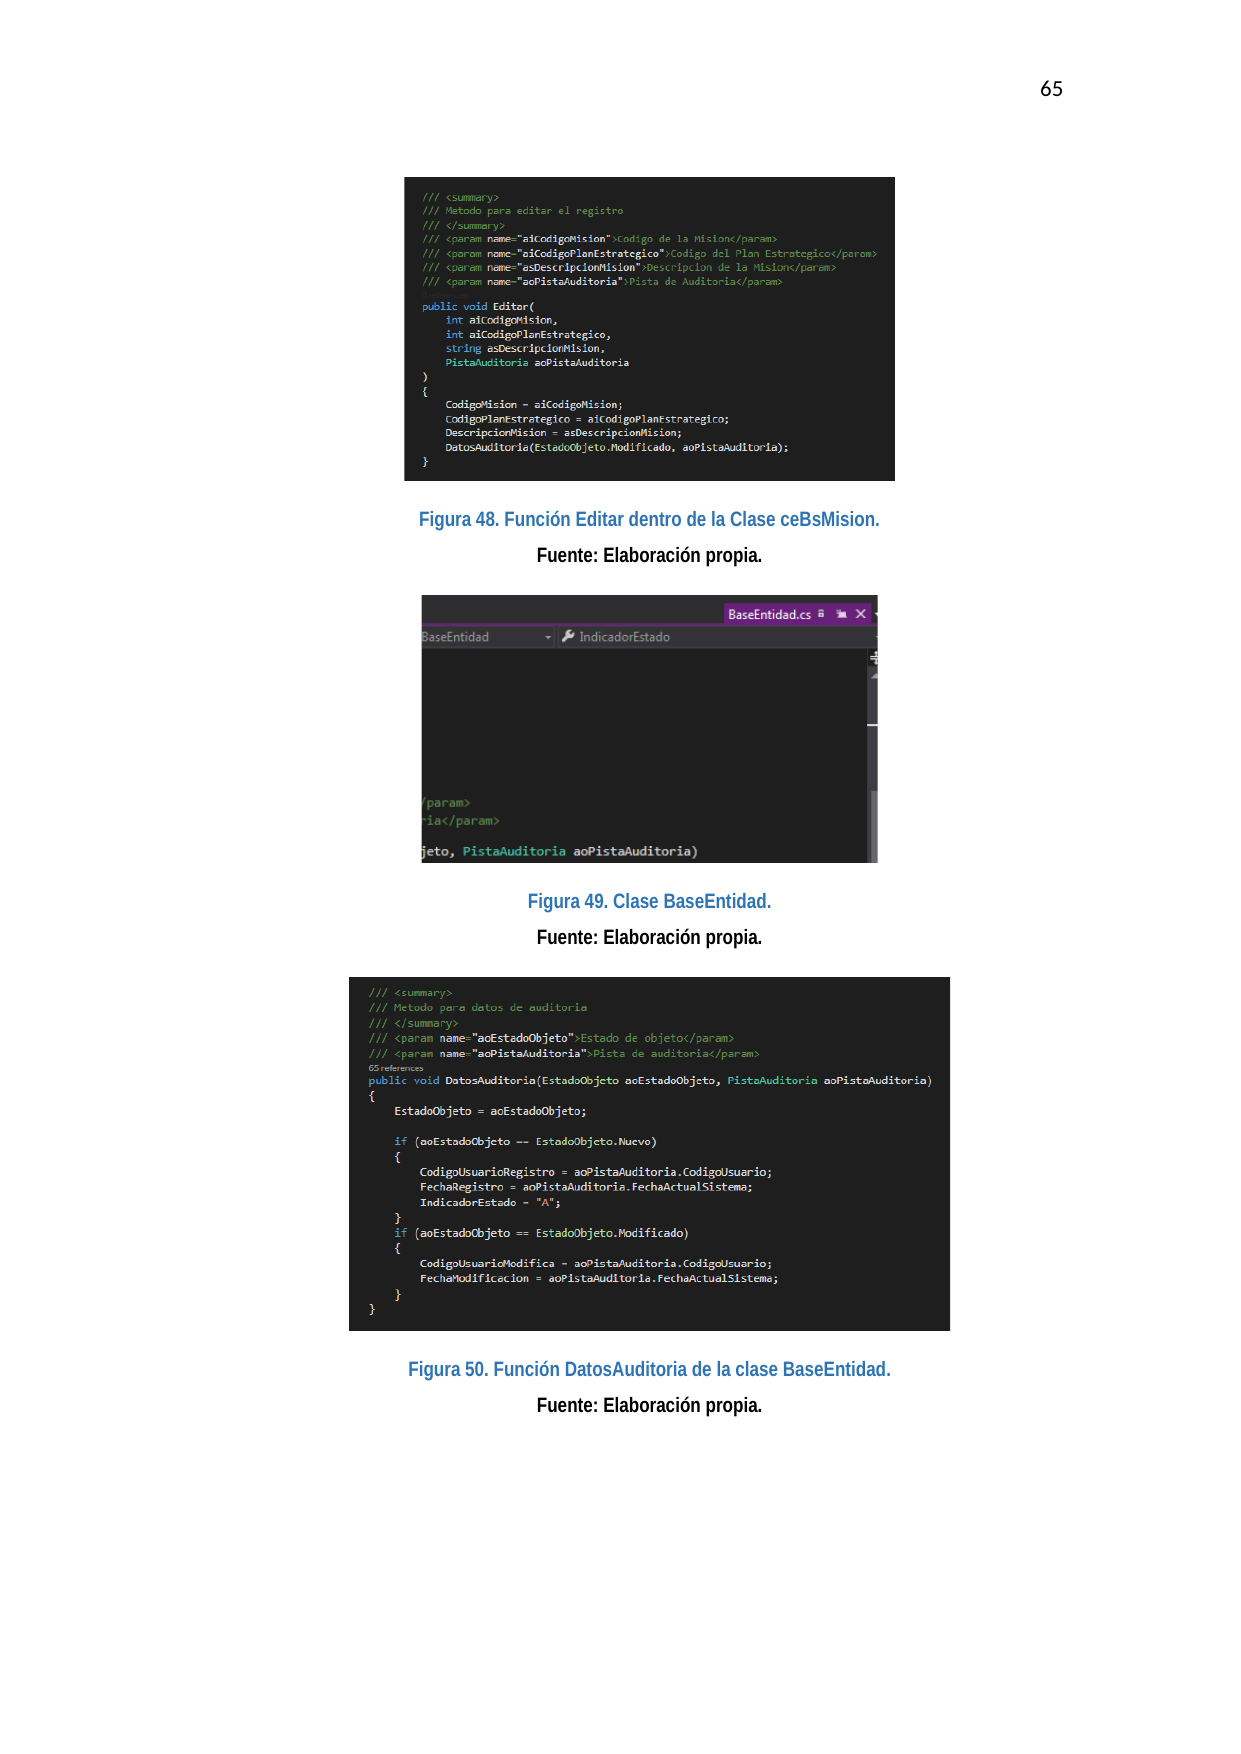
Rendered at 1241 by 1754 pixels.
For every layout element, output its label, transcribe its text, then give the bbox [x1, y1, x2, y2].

text Fuente: Elaboración propia. [236, 925, 1063, 949]
text Fuente: Elaboración propia. [236, 543, 1063, 567]
text Figura 48. Función Editar dentro de la Clase ceBsMision. [236, 507, 1063, 531]
picture [421, 595, 878, 863]
text Figura 50. Función DatosAuditoria de la clase BaseEntidad. [236, 1357, 1063, 1381]
picture [404, 177, 895, 481]
text Figura 49. Clase BaseEntidad. [236, 889, 1063, 913]
picture [349, 977, 951, 1331]
text Fuente: Elaboración propia. [236, 1393, 1063, 1417]
